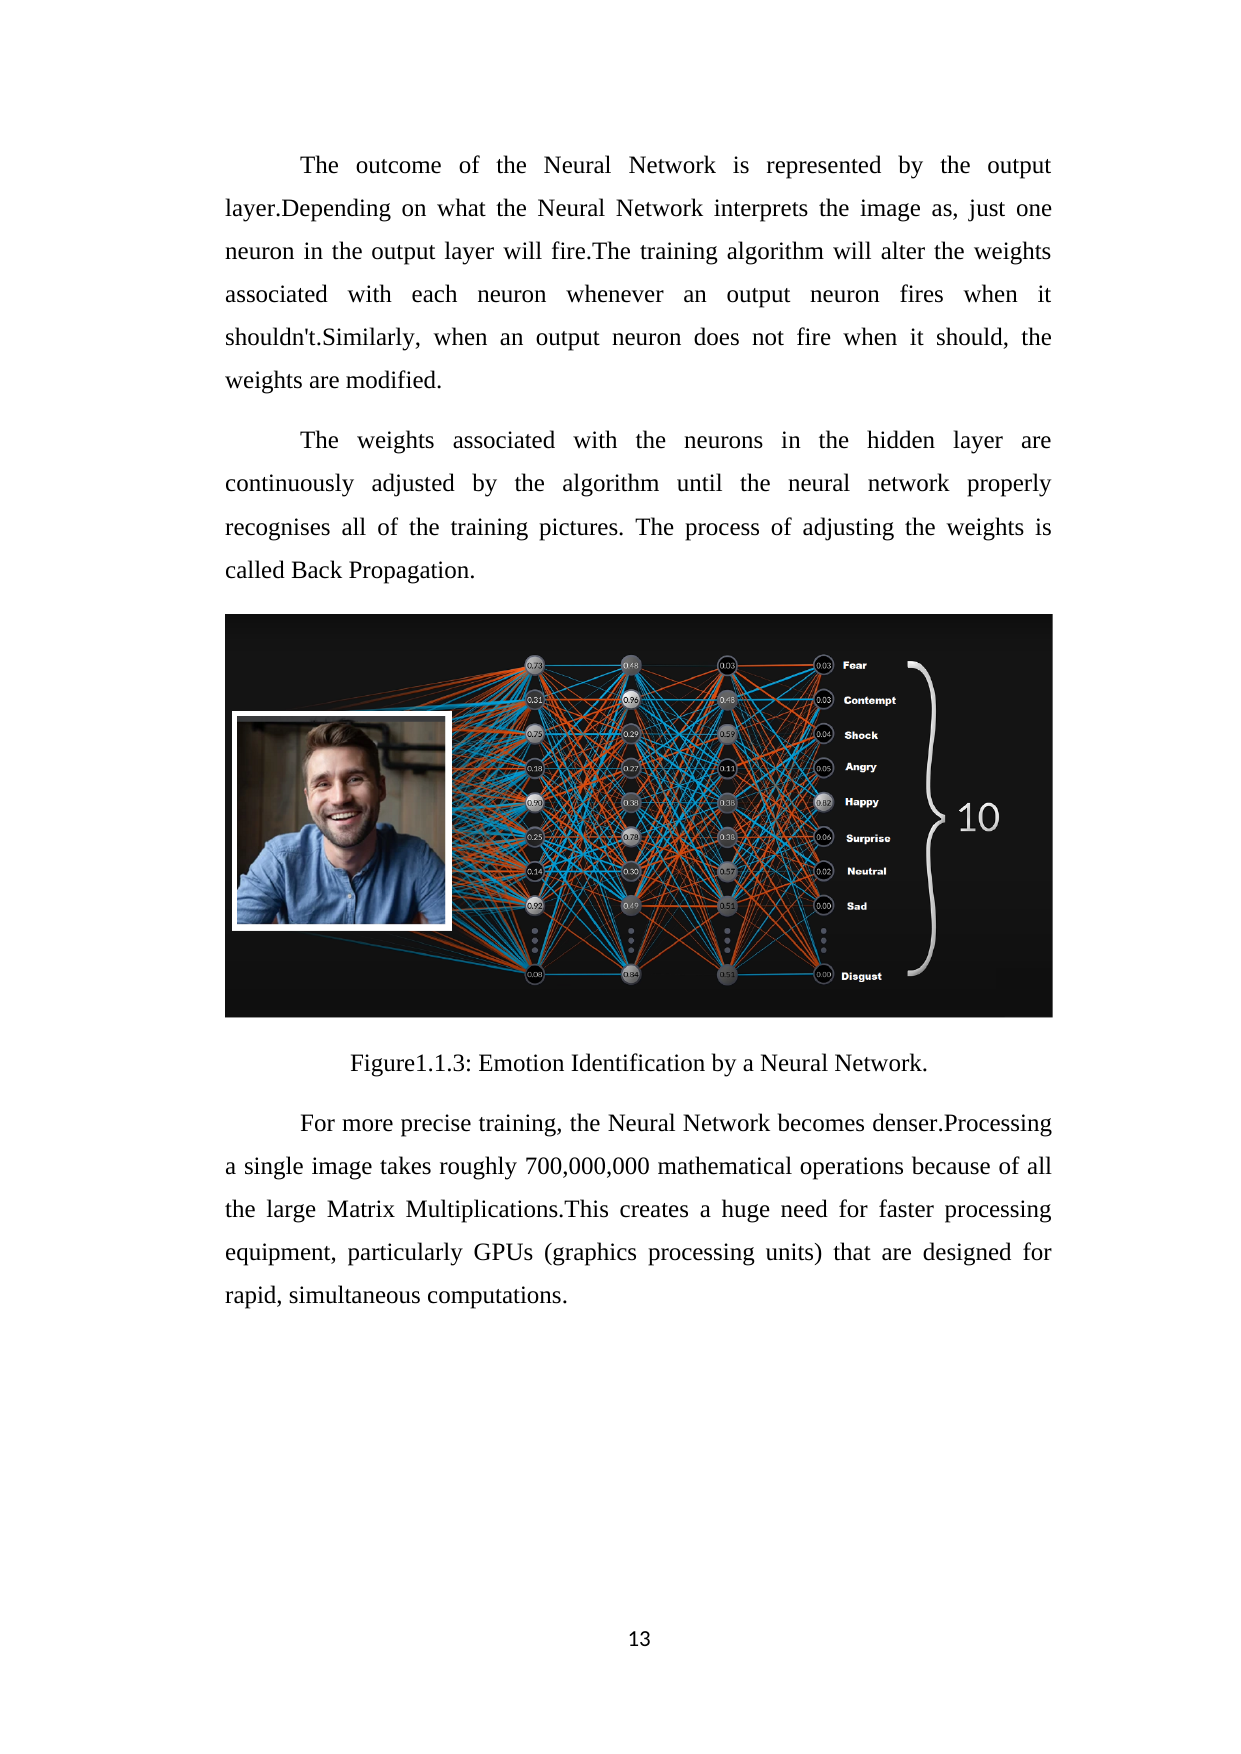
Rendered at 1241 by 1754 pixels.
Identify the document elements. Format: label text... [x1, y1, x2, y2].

text For more precise training, the Neural Network becomes denser.Processing a single image takes roughly 700,000,000 mathematical operations because of all the large Matrix Multiplications.This creates a huge need for faster processing equipment, particularly GPUs (graphics processing units) that are designed for rapid, simultaneous computations. [225, 1108, 1053, 1309]
text Figure1.1.3: Emotion Identification by a Neural Network. [225, 1048, 1053, 1077]
picture [225, 614, 1053, 1018]
text The outcome of the Neural Network is represented by the output layer.Depending on what the Neural Network interprets the image as, just one neuron in the output layer will fire.The training algorithm will alter the weights associated with each neuron whenever an output neuron fires when it shouldn't.Similarly, when an output neuron does not fire when it should, the weights are modified. [225, 150, 1053, 394]
text The weights associated with the neurons in the hidden layer are continuously adjusted by the algorithm until the neural network properly recognises all of the training pictures. The process of adjusting the weights is called Back Propagation. [225, 425, 1053, 583]
